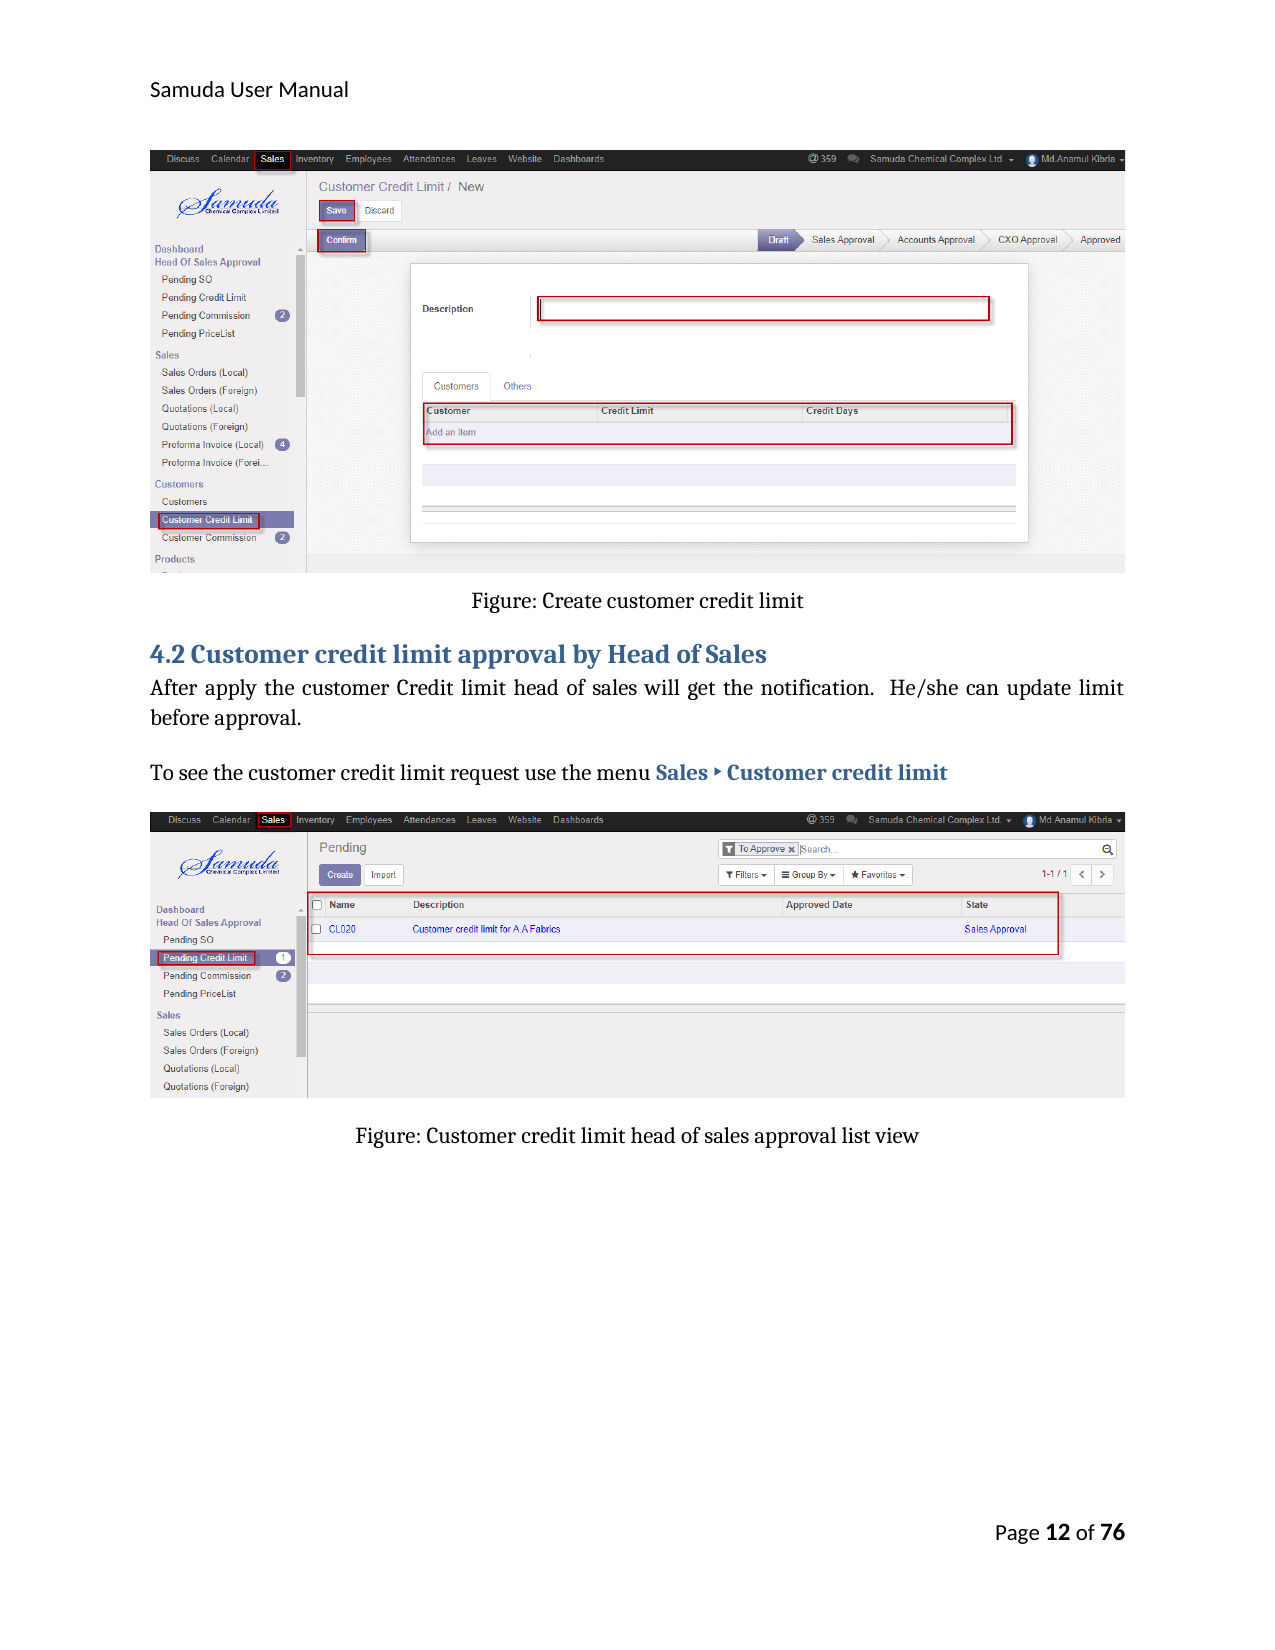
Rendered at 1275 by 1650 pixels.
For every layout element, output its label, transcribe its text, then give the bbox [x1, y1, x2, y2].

text After apply the customer Credit limit head of sales will get the notification. He/she can update limit before approval. [150, 675, 1125, 731]
picture [150, 150, 1125, 573]
text To see the customer credit limit request use the menu Sales ‣ Customer credit limit [150, 756, 713, 787]
text Figure: Create customer credit limit [150, 588, 1125, 614]
subtitle 4.2 Customer credit limit approval by Head of Sales [150, 639, 1125, 670]
picture [150, 812, 1125, 1098]
text To see the customer credit limit request use the menu Sales ‣ Customer credit limit [722, 756, 1125, 787]
text Figure: Customer credit limit head of sales approval list view [150, 1123, 1125, 1149]
